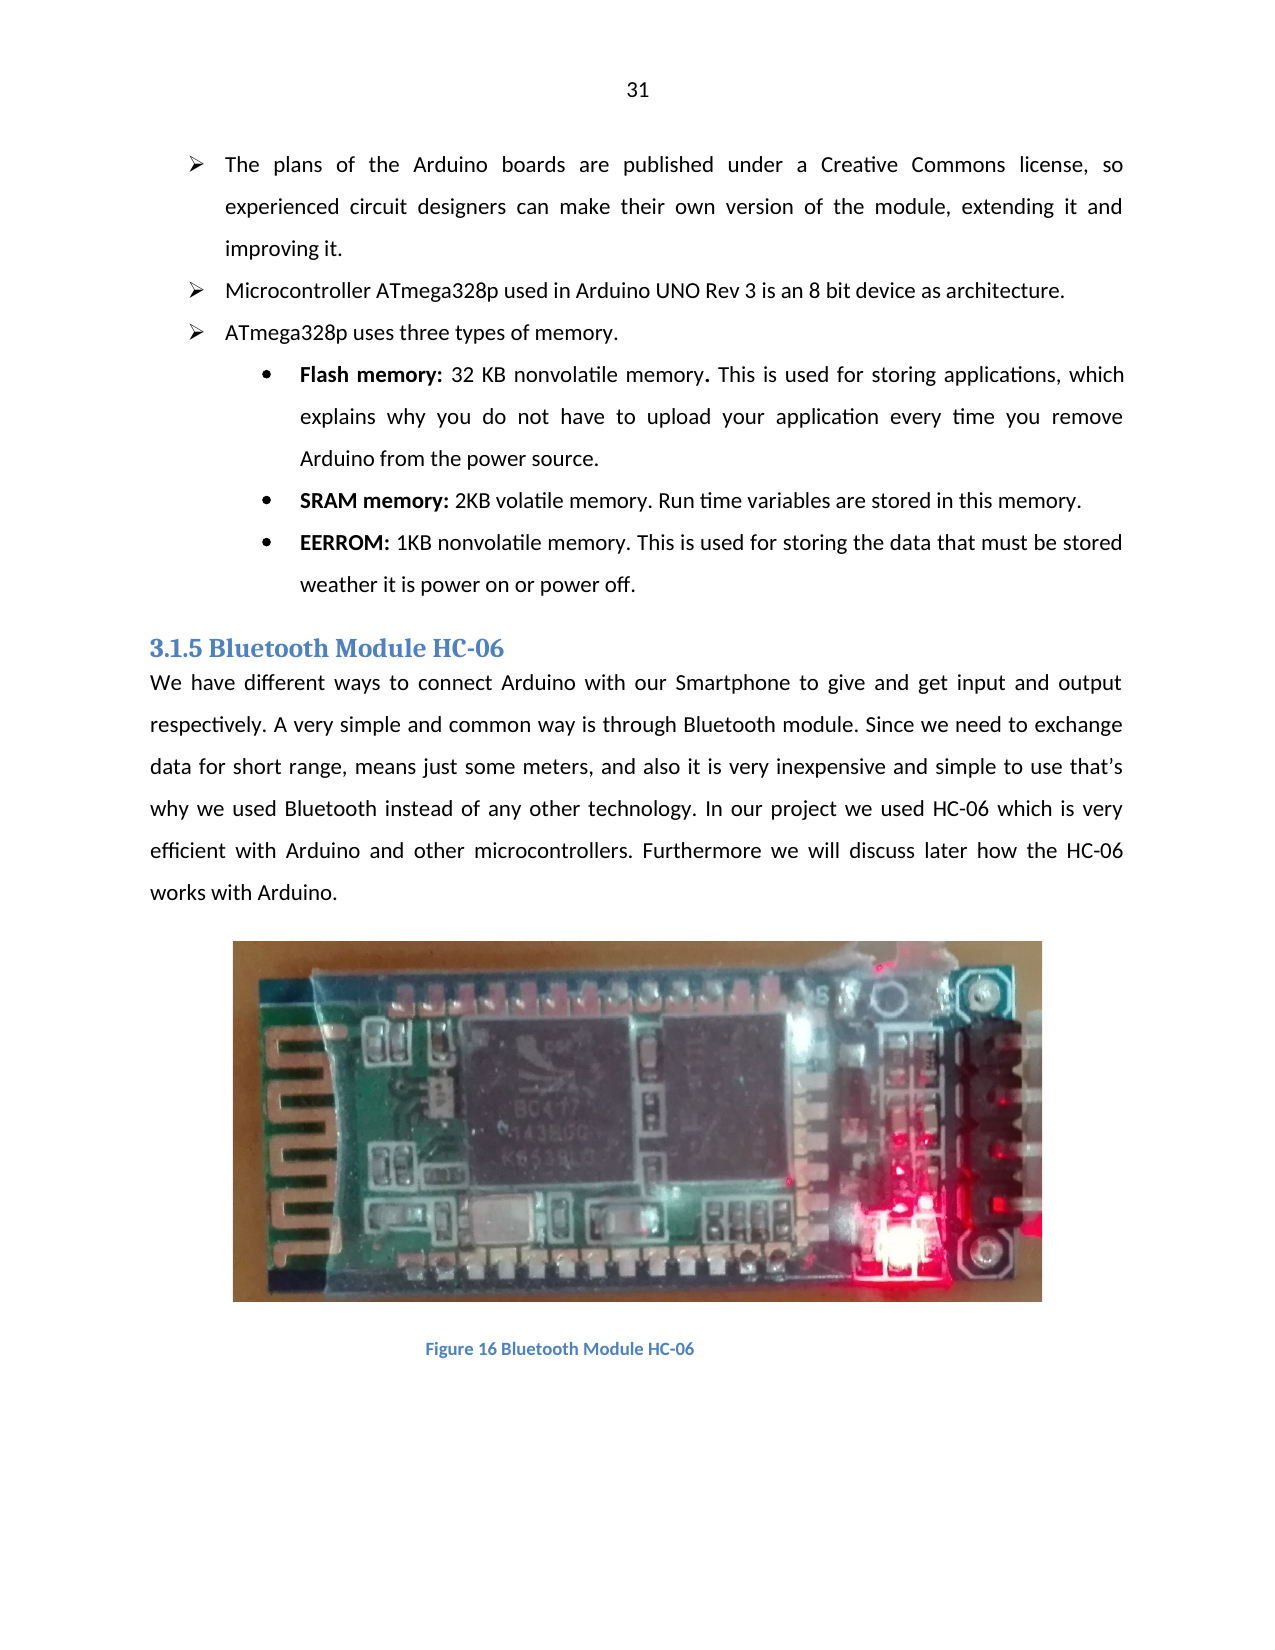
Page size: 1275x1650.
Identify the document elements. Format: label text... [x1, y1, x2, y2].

list SRAM memory: 2KB volatile memory. Run time variables are stored in this memory. [262, 486, 1125, 514]
list The plans of the Arduino boards are published under a Creative Commons license, so experienced circuit designers can make their own version of the module, extending it and improving it. [187, 150, 1125, 262]
subtitle 3.1.5 Bluetooth Module HC-06 [150, 633, 1125, 664]
text Figure 16 Bluetooth Module HC-06 [150, 1337, 1125, 1360]
list Flash memory: 32 KB nonvolatile memory. This is used for storing applications, which explains why you do not have to upload your application every time you remove Arduino from the power source. [262, 360, 1125, 472]
list EERROM: 1KB nonvolatile memory. This is used for storing the data that must be stored weather it is power on or power off. [262, 528, 1125, 598]
picture [232, 941, 1043, 1302]
list Microcontroller ATmega328p used in Arduino UNO Rev 3 is an 8 bit device as architecture. [187, 276, 1125, 304]
text We have different ways to connect Arduino with our Smartphone to give and get input and output respectively. A very simple and common way is through Bluetooth module. Since we need to exchange data for short range, means just some meters, and also it is very inexpensive and simple to use that’s why we used Bluetooth instead of any other technology. In our project we used HC-06 which is very efficient with Arduino and other microcontrollers. Furthermore we will discuss later how the HC-06 works with Arduino. [150, 668, 1125, 906]
list ATmega328p uses three types of memory. [187, 318, 1125, 346]
